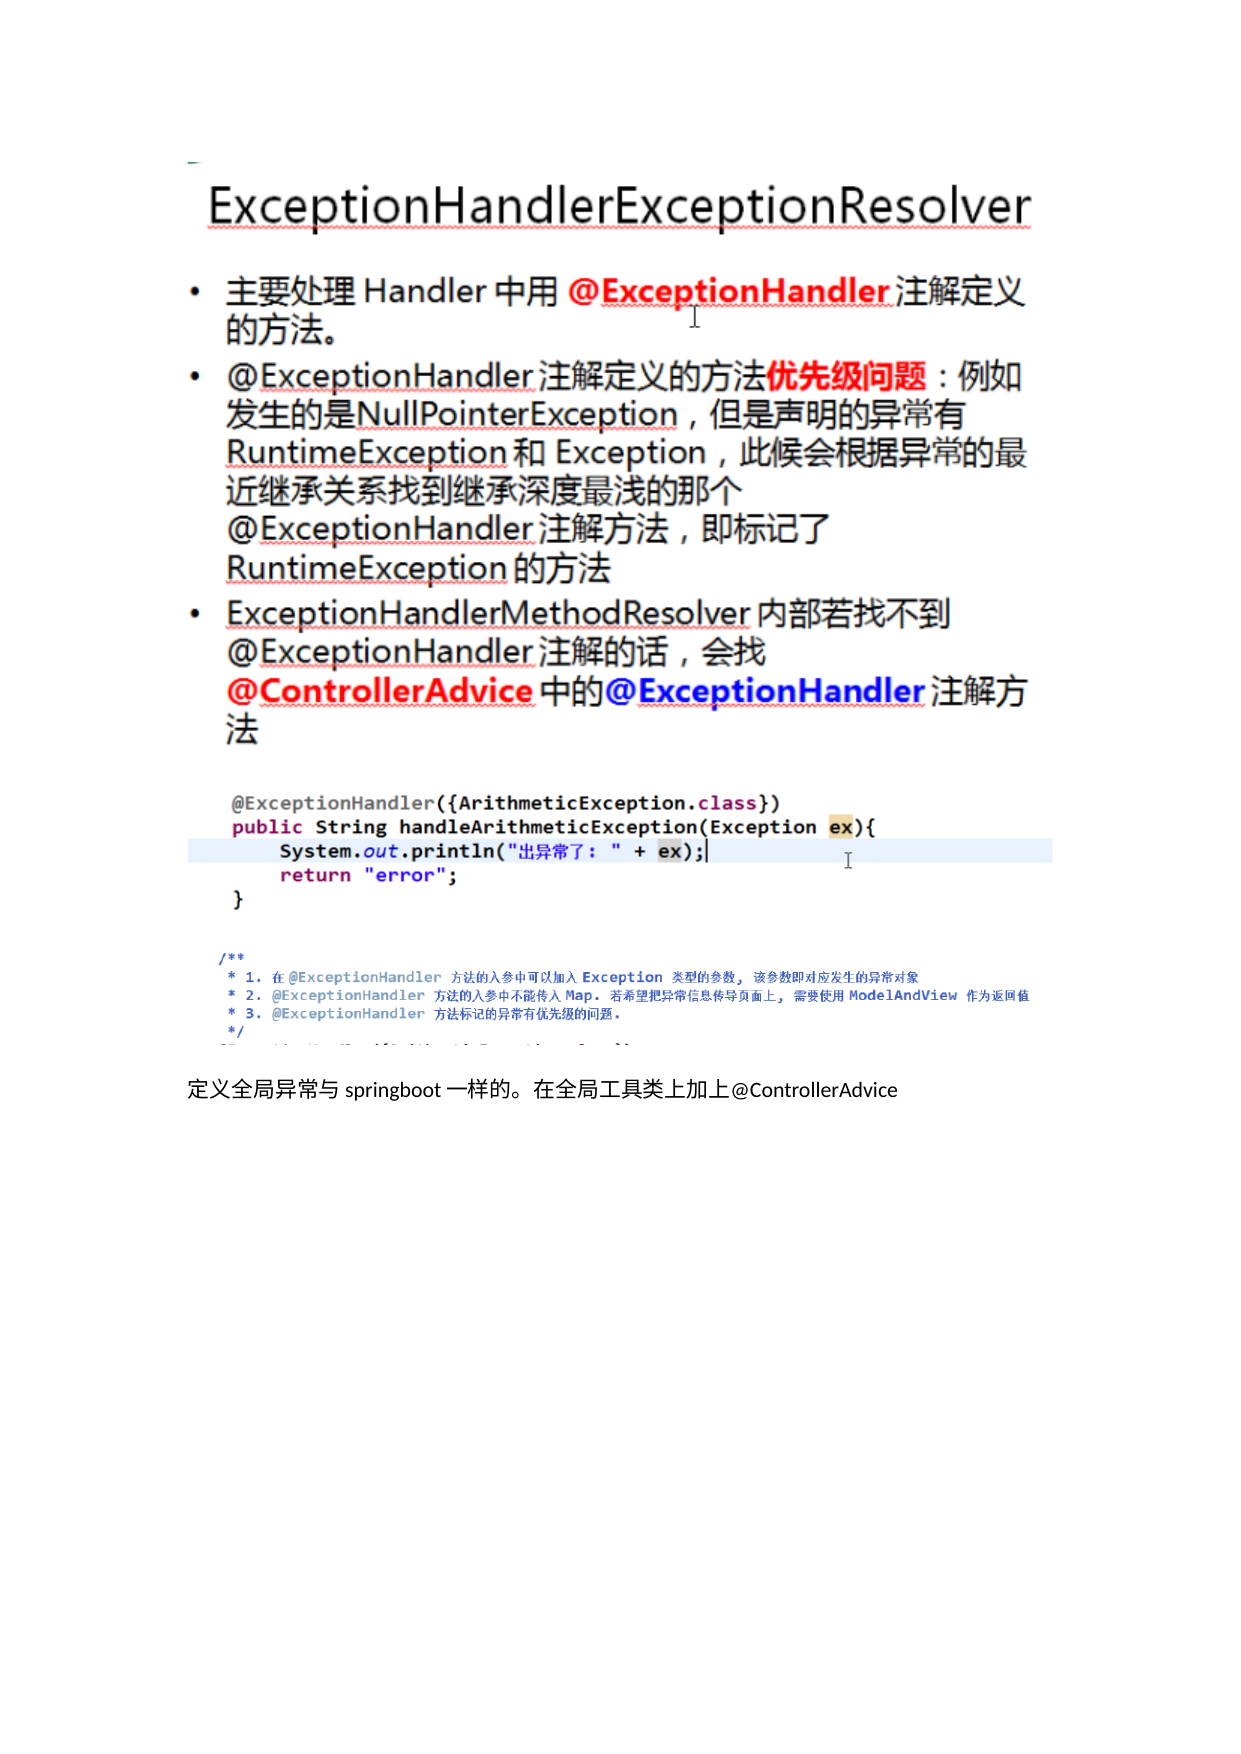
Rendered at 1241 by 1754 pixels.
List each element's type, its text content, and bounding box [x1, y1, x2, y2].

picture [187, 942, 1053, 1045]
picture [187, 162, 1053, 752]
picture [187, 779, 1053, 929]
text 定义全局异常与springboot一样的。在全局工具类上加上@ControllerAdvice [187, 1072, 1053, 1104]
